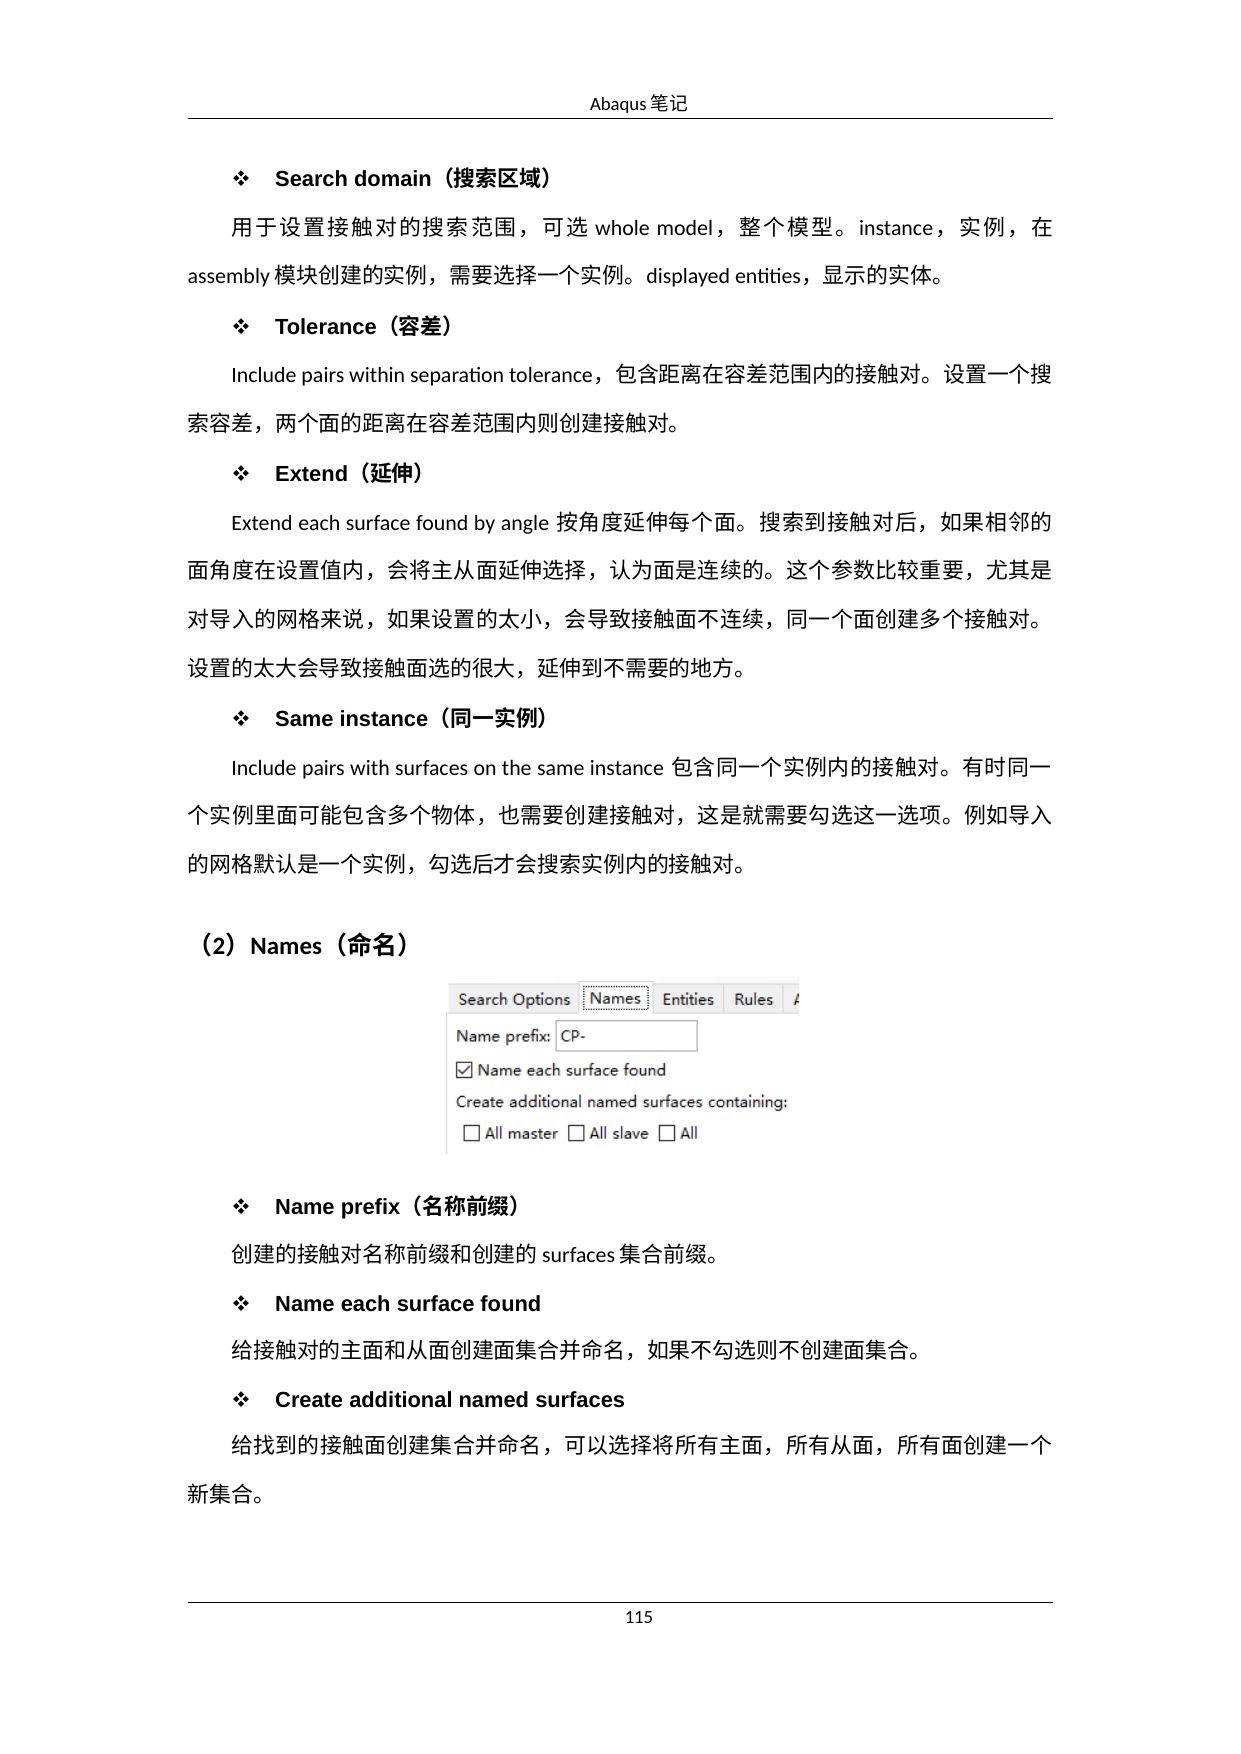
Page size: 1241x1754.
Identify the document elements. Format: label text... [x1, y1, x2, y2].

subtitle Extend（延伸） [231, 456, 1053, 488]
text 用于设置接触对的搜索范围，可选whole model，整个模型。instance，实例，在assembly模块创建的实例，需要选择一个实例。displayed entities，显示的实体。 [187, 209, 1053, 290]
subtitle Tolerance（容差） [231, 308, 1053, 341]
text Include pairs within separation tolerance，包含距离在容差范围内的接触对。设置一个搜索容差，两个面的距离在容差范围内则创建接触对。 [187, 357, 1053, 438]
subtitle Search domain（搜索区域） [231, 161, 1053, 193]
text 给找到的接触面创建集合并命名，可以选择将所有主面，所有从面，所有面创建一个新集合。 [187, 1428, 1053, 1509]
subtitle Name prefix（名称前缀） [231, 1188, 1053, 1221]
subtitle Same instance（同一实例） [231, 701, 1053, 733]
subtitle Create additional named surfaces [231, 1383, 1053, 1415]
picture [441, 976, 800, 1154]
text 给接触对的主面和从面创建面集合并命名，如果不勾选则不创建面集合。 [187, 1332, 1053, 1365]
subtitle Name each surface found [231, 1287, 1053, 1320]
text Extend each surface found by angle 按角度延伸每个面。搜索到接触对后，如果相邻的面角度在设置值内，会将主从面延伸选择，认为面是连续的。这个参数比较重要，尤其是对导入的网格来说，如果设置的太小，会导致接触面不连续，同一个面创建多个接触对。设置的太大会导致接触面选的很大，延伸到不需要的地方。 [187, 504, 1053, 683]
text 创建的接触对名称前缀和创建的surfaces集合前缀。 [187, 1237, 1053, 1269]
subtitle Names（命名） [187, 911, 1053, 976]
text Include pairs with surfaces on the same instance 包含同一个实例内的接触对。有时同一个实例里面可能包含多个物体，也需要创建接触对，这是就需要勾选这一选项。例如导入的网格默认是一个实例，勾选后才会搜索实例内的接触对。 [187, 749, 1053, 879]
